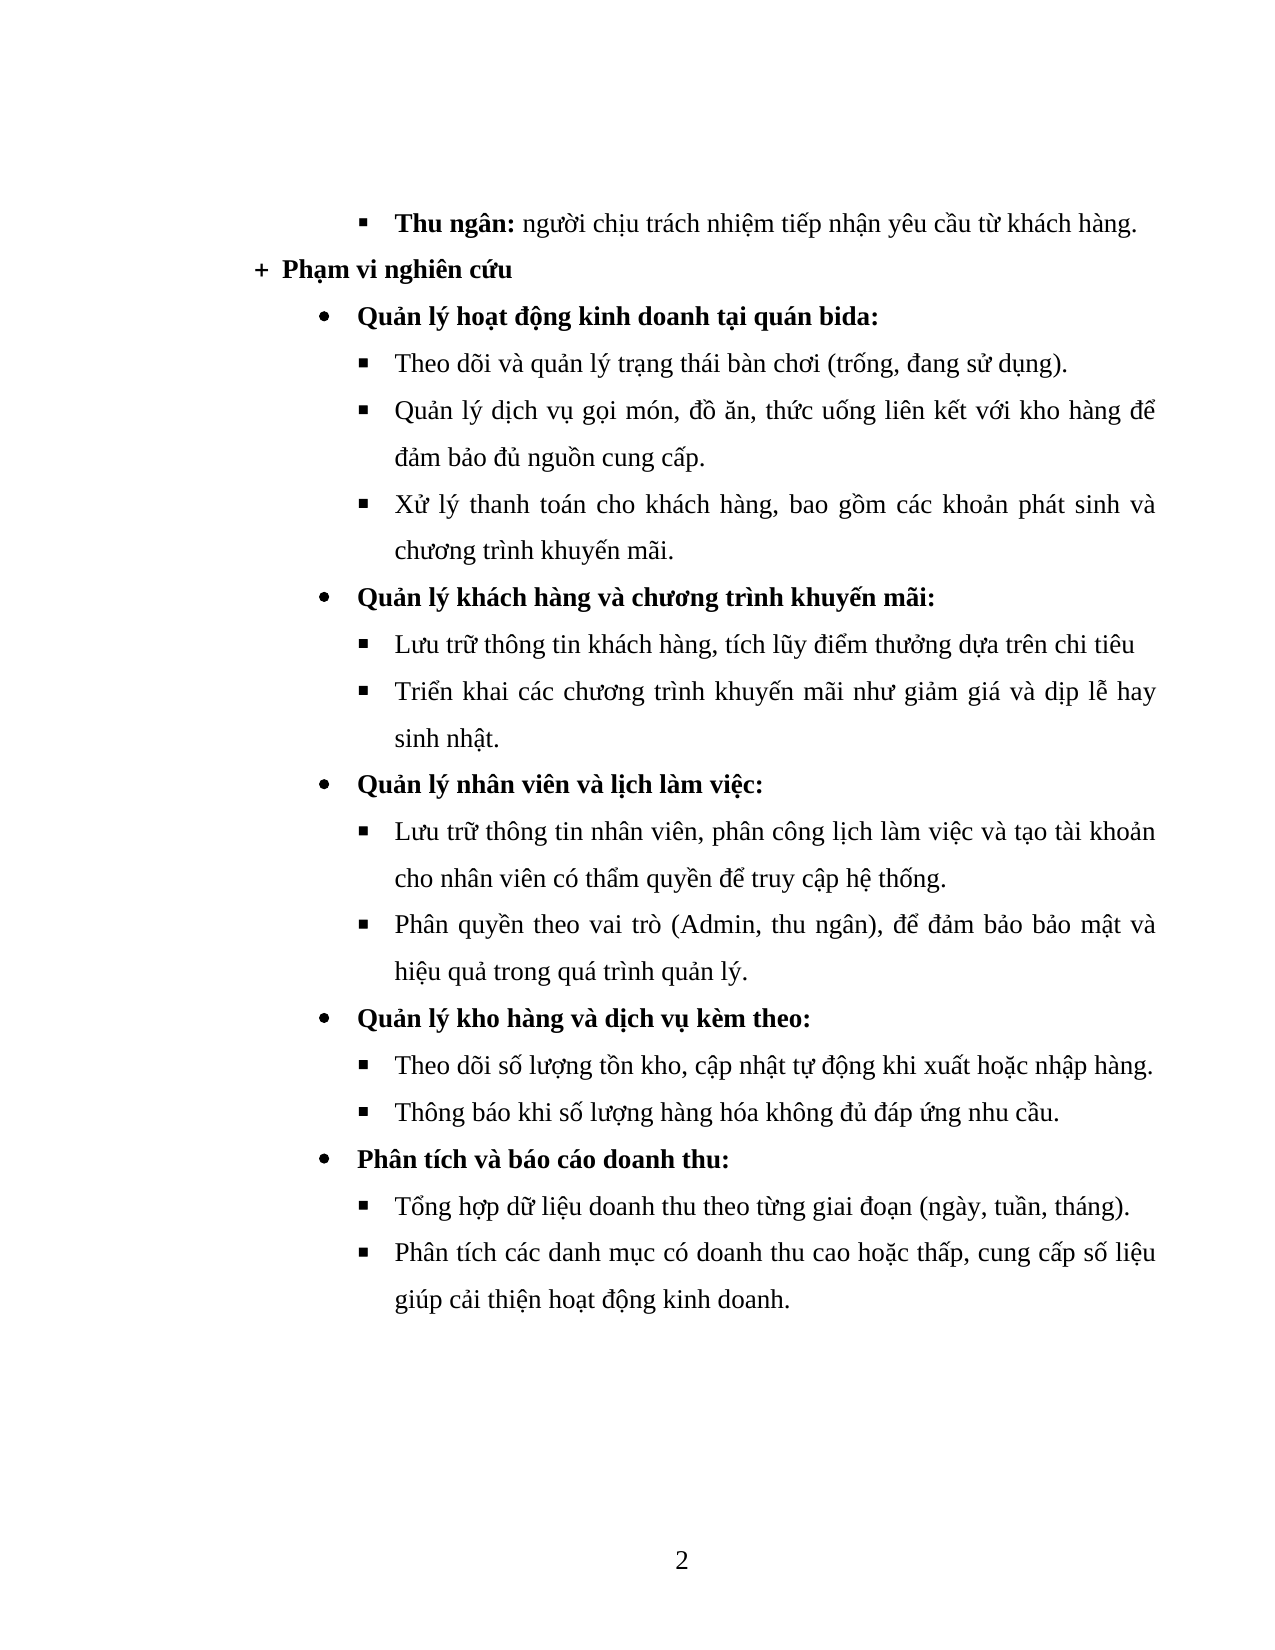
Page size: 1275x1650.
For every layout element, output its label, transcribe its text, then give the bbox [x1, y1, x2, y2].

list Phân tích các danh mục có doanh thu cao hoặc thấp, cung cấp số liệu giúp cải thiện hoạt động kinh doanh. [357, 1236, 1157, 1314]
list Quản lý hoạt động kinh doanh tại quán bida: [319, 301, 1157, 332]
list Lưu trữ thông tin khách hàng, tích lũy điểm thưởng dựa trên chi tiêu [357, 628, 1157, 659]
list Lưu trữ thông tin nhân viên, phân công lịch làm việc và tạo tài khoản cho nhân viên có thẩm quyền để truy cập hệ thống. [357, 815, 1157, 893]
list Phân tích và báo cáo doanh thu: [319, 1143, 1157, 1174]
list Theo dõi và quản lý trạng thái bàn chơi (trống, đang sử dụng). [357, 347, 1157, 379]
list Quản lý dịch vụ gọi món, đồ ăn, thức uống liên kết với kho hàng để đảm bảo đủ nguồn cung cấp. [357, 394, 1157, 472]
list Theo dõi số lượng tồn kho, cập nhật tự động khi xuất hoặc nhập hàng. [357, 1049, 1157, 1080]
list Thu ngân: người chịu trách nhiệm tiếp nhận yêu cầu từ khách hàng. [357, 207, 1157, 238]
list Quản lý khách hàng và chương trình khuyến mãi: [319, 581, 1157, 612]
list Quản lý kho hàng và dịch vụ kèm theo: [319, 1002, 1157, 1033]
list Tổng hợp dữ liệu doanh thu theo từng giai đoạn (ngày, tuần, tháng). [357, 1189, 1157, 1221]
list Quản lý nhân viên và lịch làm việc: [319, 768, 1157, 799]
list Triển khai các chương trình khuyến mãi như giảm giá và dịp lễ hay sinh nhật. [357, 675, 1157, 753]
list Phân quyền theo vai trò (Admin, thu ngân), để đảm bảo bảo mật và hiệu quả trong quá trình quản lý. [357, 909, 1157, 987]
list Phạm vi nghiên cứu [254, 254, 1157, 285]
list Thông báo khi số lượng hàng hóa không đủ đáp ứng nhu cầu. [357, 1096, 1157, 1127]
list Xử lý thanh toán cho khách hàng, bao gồm các khoản phát sinh và chương trình khuyến mãi. [357, 488, 1157, 566]
